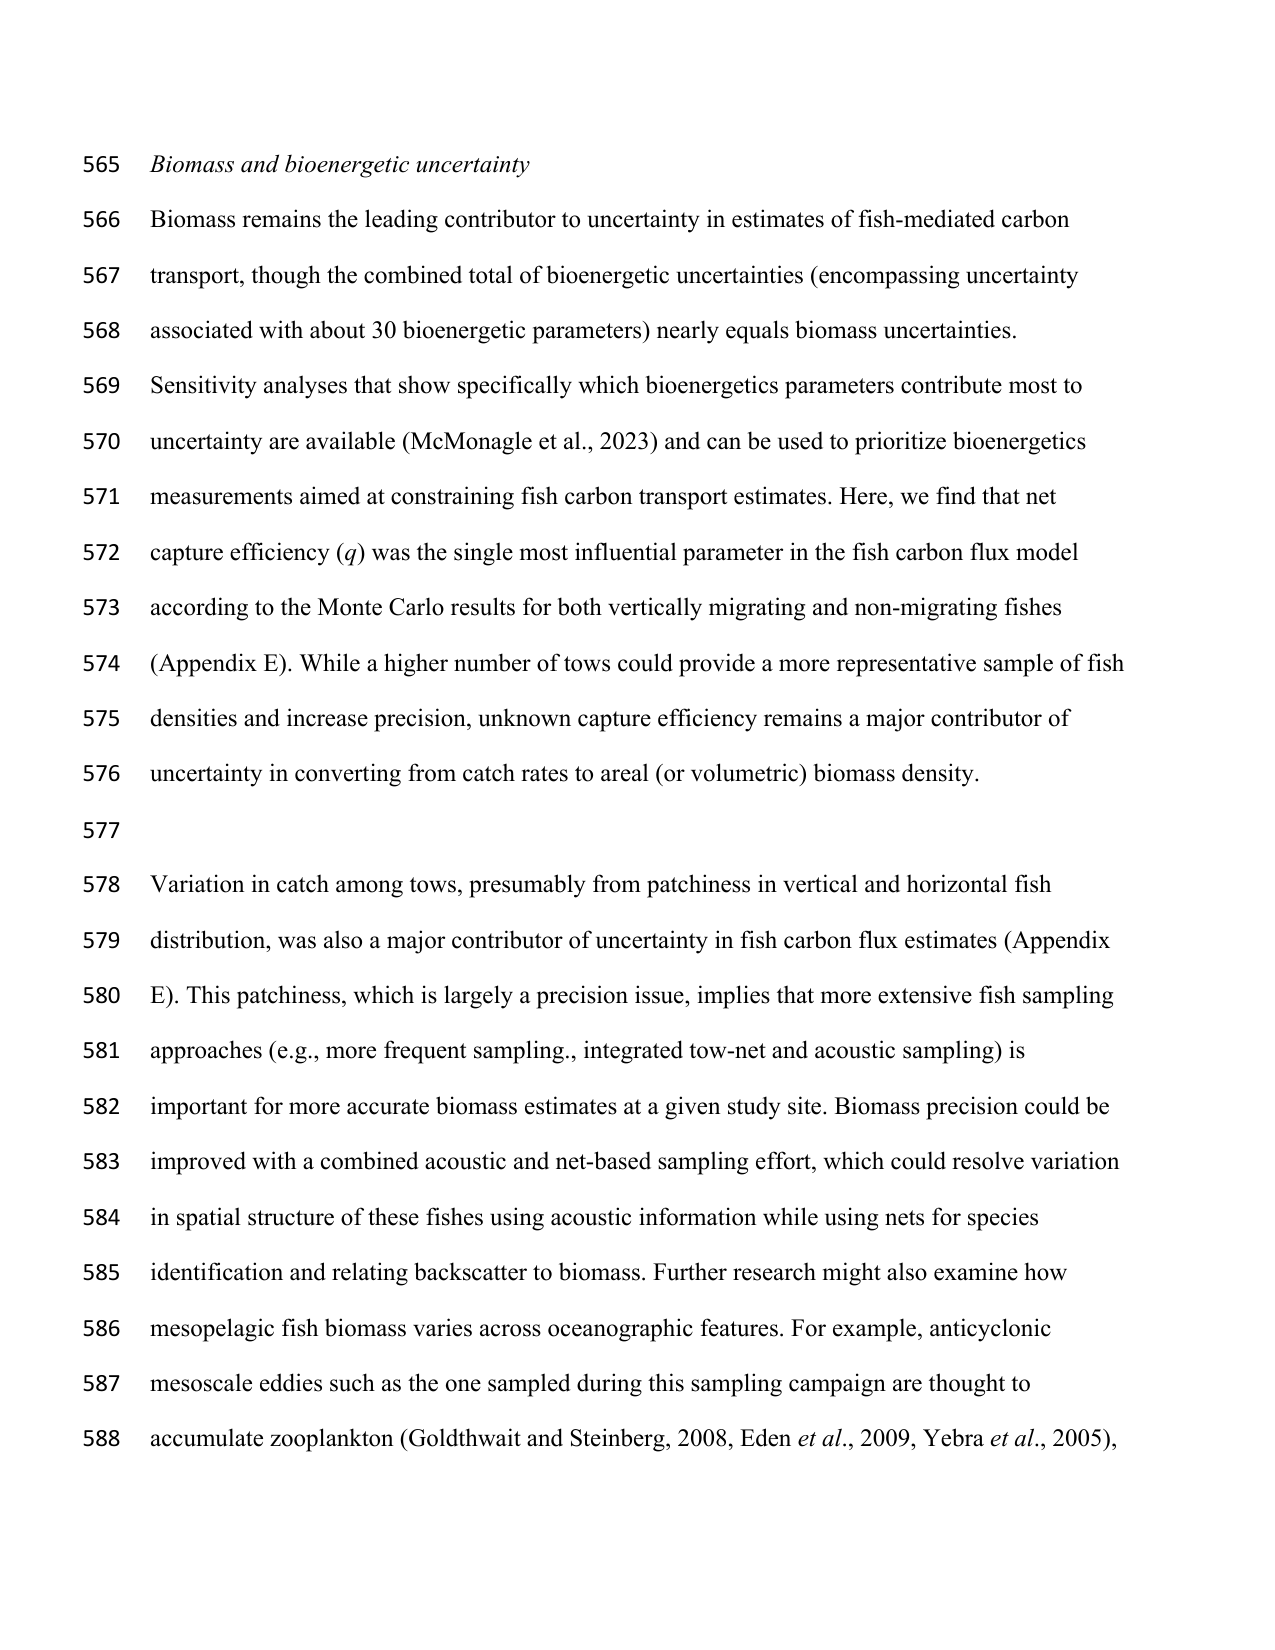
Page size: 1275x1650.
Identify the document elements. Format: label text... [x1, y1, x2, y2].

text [150, 870, 1125, 1452]
text Biomass and bioenergetic uncertainty [150, 150, 1125, 178]
text Biomass remains the leading contributor to uncertainty in estimates of fish-mediated carbon transport, though the combined total of bioenergetic uncertainties (encompassing uncertainty associated with about 30 bioenergetic parameters) nearly equals biomass uncertainties. Sensitivity analyses that show specifically which bioenergetics parameters contribute most to uncertainty are available (McMonagle et al., 2023) and can be used to prioritize bioenergetics measurements aimed at constraining fish carbon transport estimates. Here, we find that net capture efficiency (q) was the single most influential parameter in the fish carbon flux model according to the Monte Carlo results for both vertically migrating and non-migrating fishes (Appendix E). While a higher number of tows could provide a more representative sample of fish densities and increase precision, unknown capture efficiency remains a major contributor of uncertainty in converting from catch rates to areal (or volumetric) biomass density. [150, 205, 1125, 787]
